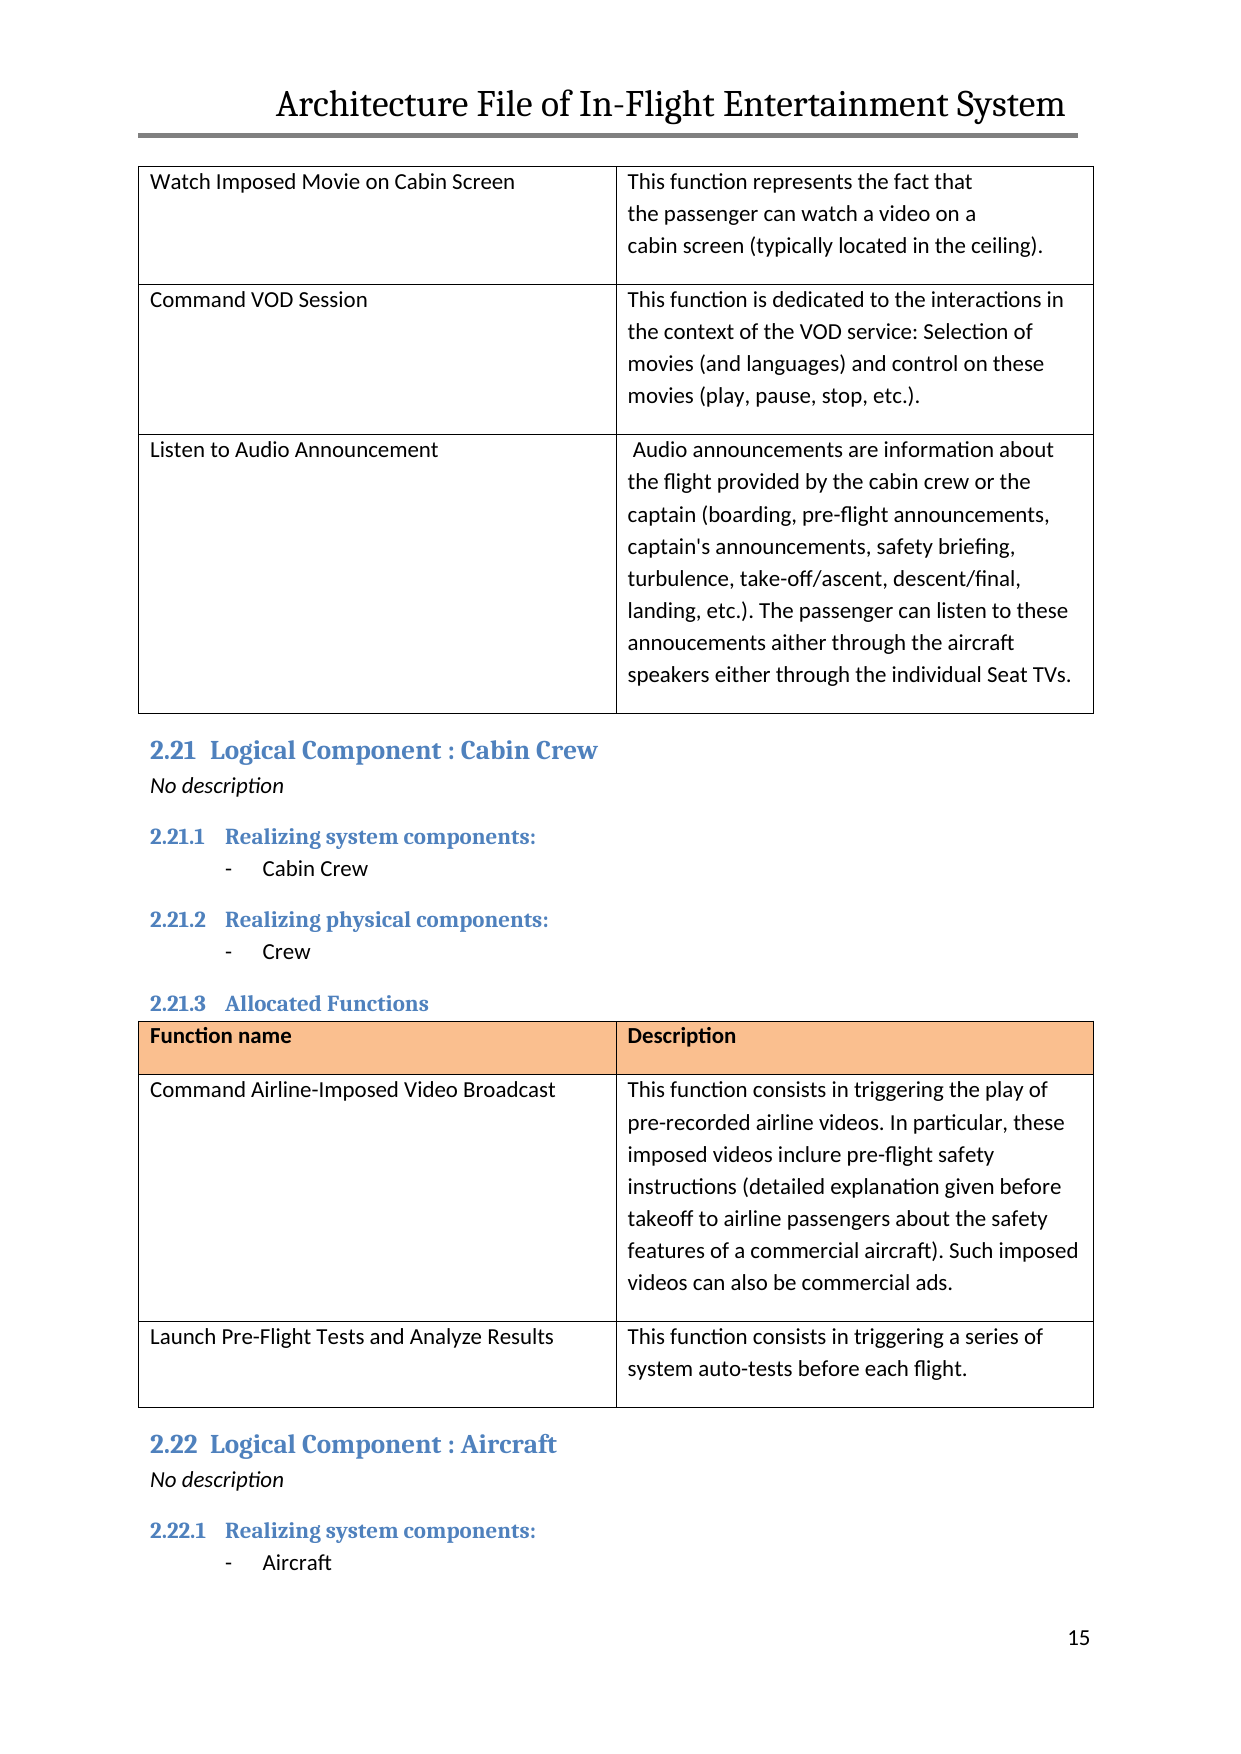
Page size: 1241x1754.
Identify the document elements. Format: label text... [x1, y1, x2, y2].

table_header Listen to Audio Announcement [139, 435, 616, 713]
subtitle Realizing system components: [150, 1518, 1090, 1544]
subtitle Logical Component : Cabin Crew [150, 735, 1090, 766]
table_header This function consists in triggering the play of pre-recorded airline videos. In particular, these imposed videos inclure pre-flight safety instructions (detailed explanation given before takeoff to airline passengers about the safety features of a commercial aircraft). Such imposed videos can also be commercial ads. [617, 1075, 1093, 1321]
list Crew [225, 937, 1090, 965]
subtitle Logical Component : Aircraft [150, 1429, 1090, 1460]
table_header Audio announcements are information about the flight provided by the cabin crew or the captain (boarding, pre-flight announcements, captain's announcements, safety briefing, turbulence, take-off/ascent, descent/final, landing, etc.). The passenger can listen to these annoucements aither through the aircraft speakers either through the individual Seat TVs. [617, 435, 1093, 713]
text No description [150, 1465, 1090, 1493]
table_header Description [617, 1022, 1093, 1074]
subtitle Realizing system components: [150, 824, 1090, 850]
table_header Command Airline-Imposed Video Broadcast [139, 1075, 616, 1321]
list Aircraft [225, 1548, 1090, 1576]
table_header This function is dedicated to the interactions in the context of the VOD service: Selection of movies (and languages) and control on these movies (play, pause, stop, etc.). [617, 285, 1093, 434]
table_header Command VOD Session [139, 285, 616, 434]
list Cabin Crew [225, 854, 1090, 882]
table_header Watch Imposed Movie on Cabin Screen [139, 167, 616, 284]
table_header This function consists in triggering a series of system auto-tests before each flight. [617, 1322, 1093, 1407]
table_header Function name [139, 1022, 616, 1074]
subtitle Realizing physical components: [150, 907, 1090, 933]
table_header Launch Pre-Flight Tests and Analyze Results [139, 1322, 616, 1407]
table_header This function represents the fact that the passenger can watch a video on a cabin screen (typically located in the ceiling). [617, 167, 1093, 284]
subtitle Allocated Functions [150, 990, 1090, 1017]
text No description [150, 771, 1090, 799]
